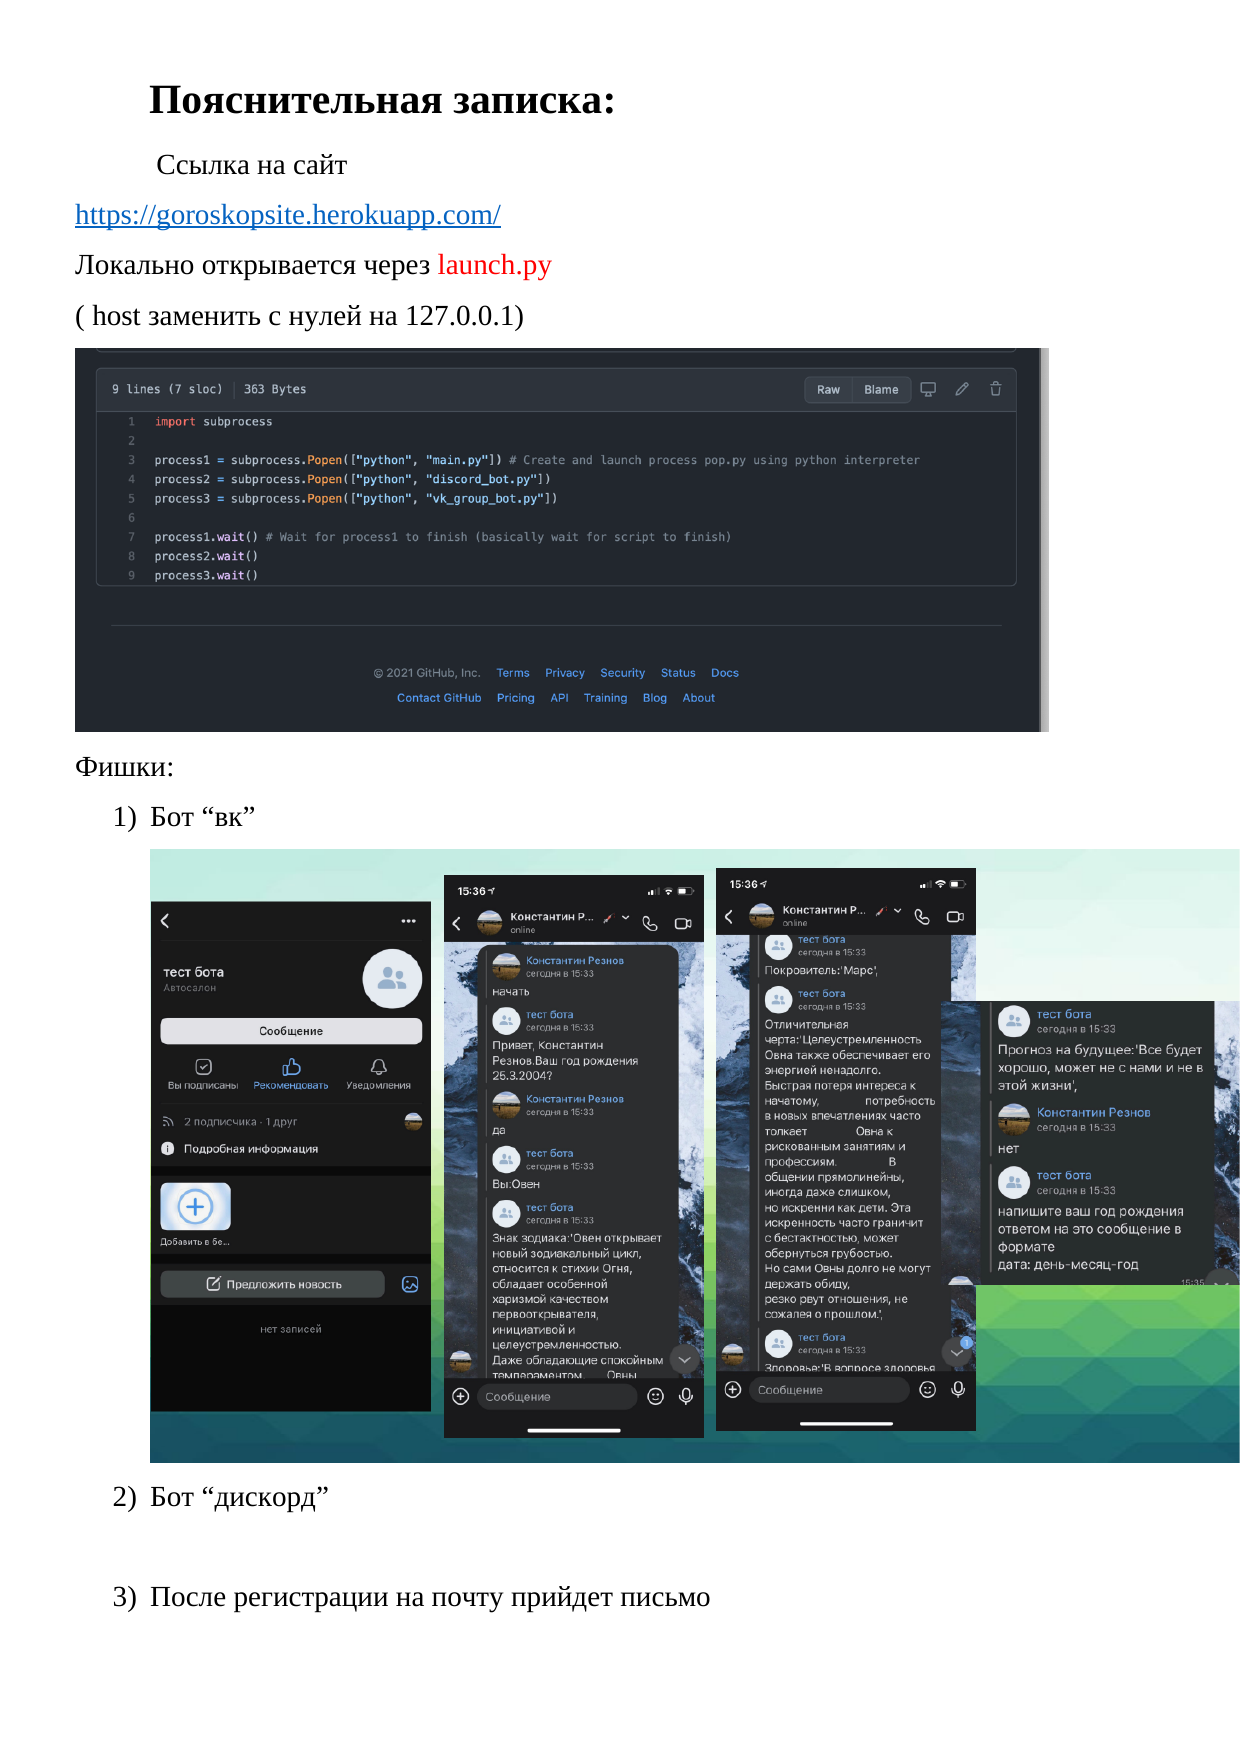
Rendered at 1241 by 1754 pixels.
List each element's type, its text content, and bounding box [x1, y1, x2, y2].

text Фишки: [75, 749, 1165, 782]
text ( host заменить с нулей на 127.0.0.1) [75, 298, 1165, 331]
picture [75, 348, 1049, 732]
list Бот “дискорд” [112, 1479, 1165, 1512]
text Пояснительная записка: [75, 75, 1165, 123]
list После регистрации на почту прийдет письмо [112, 1579, 1165, 1613]
text Ссылка на сайт [75, 147, 1165, 180]
text Локально открывается через launch.py [75, 247, 1165, 281]
text https://goroskopsite.herokuapp.com/ [75, 197, 1165, 231]
list Бот “вк” [112, 799, 1165, 832]
